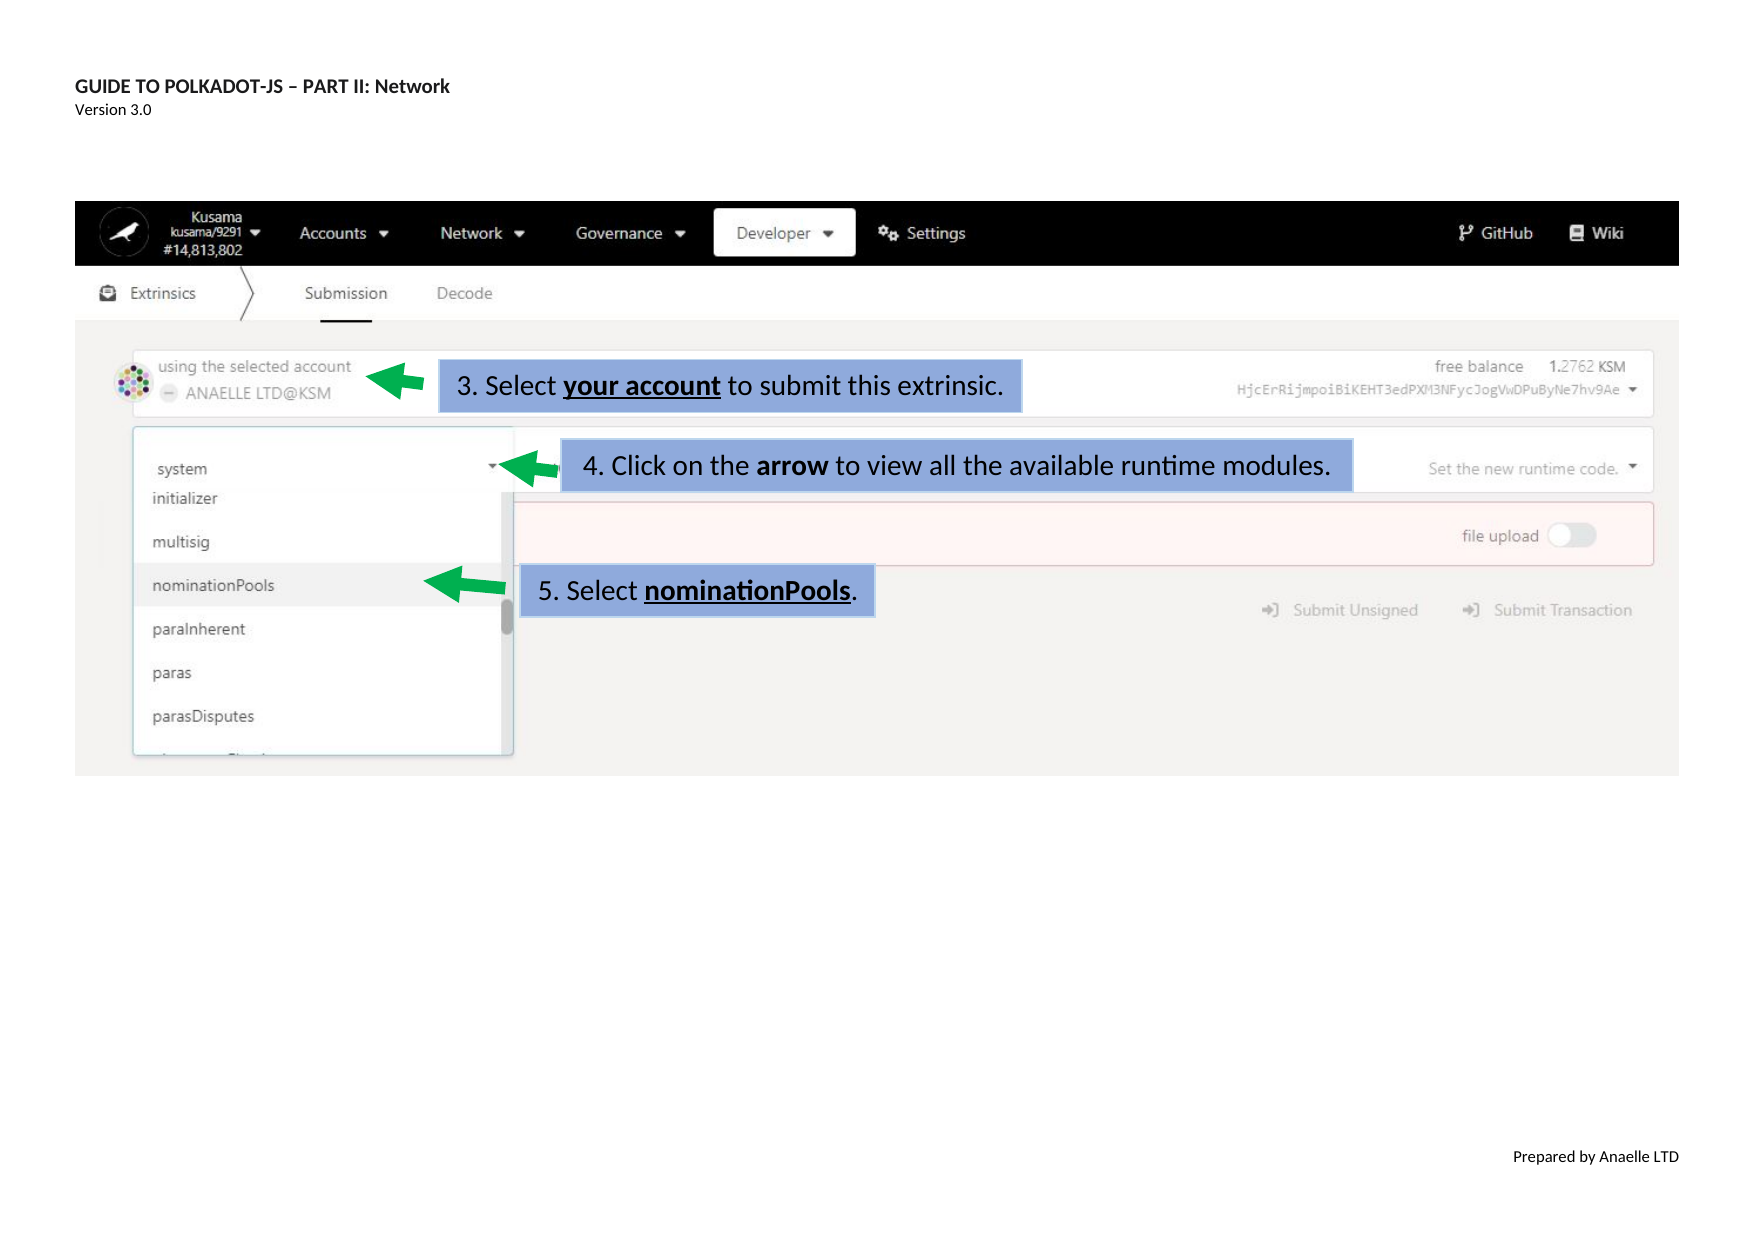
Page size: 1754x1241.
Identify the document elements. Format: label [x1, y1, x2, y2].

picture [75, 201, 1679, 776]
